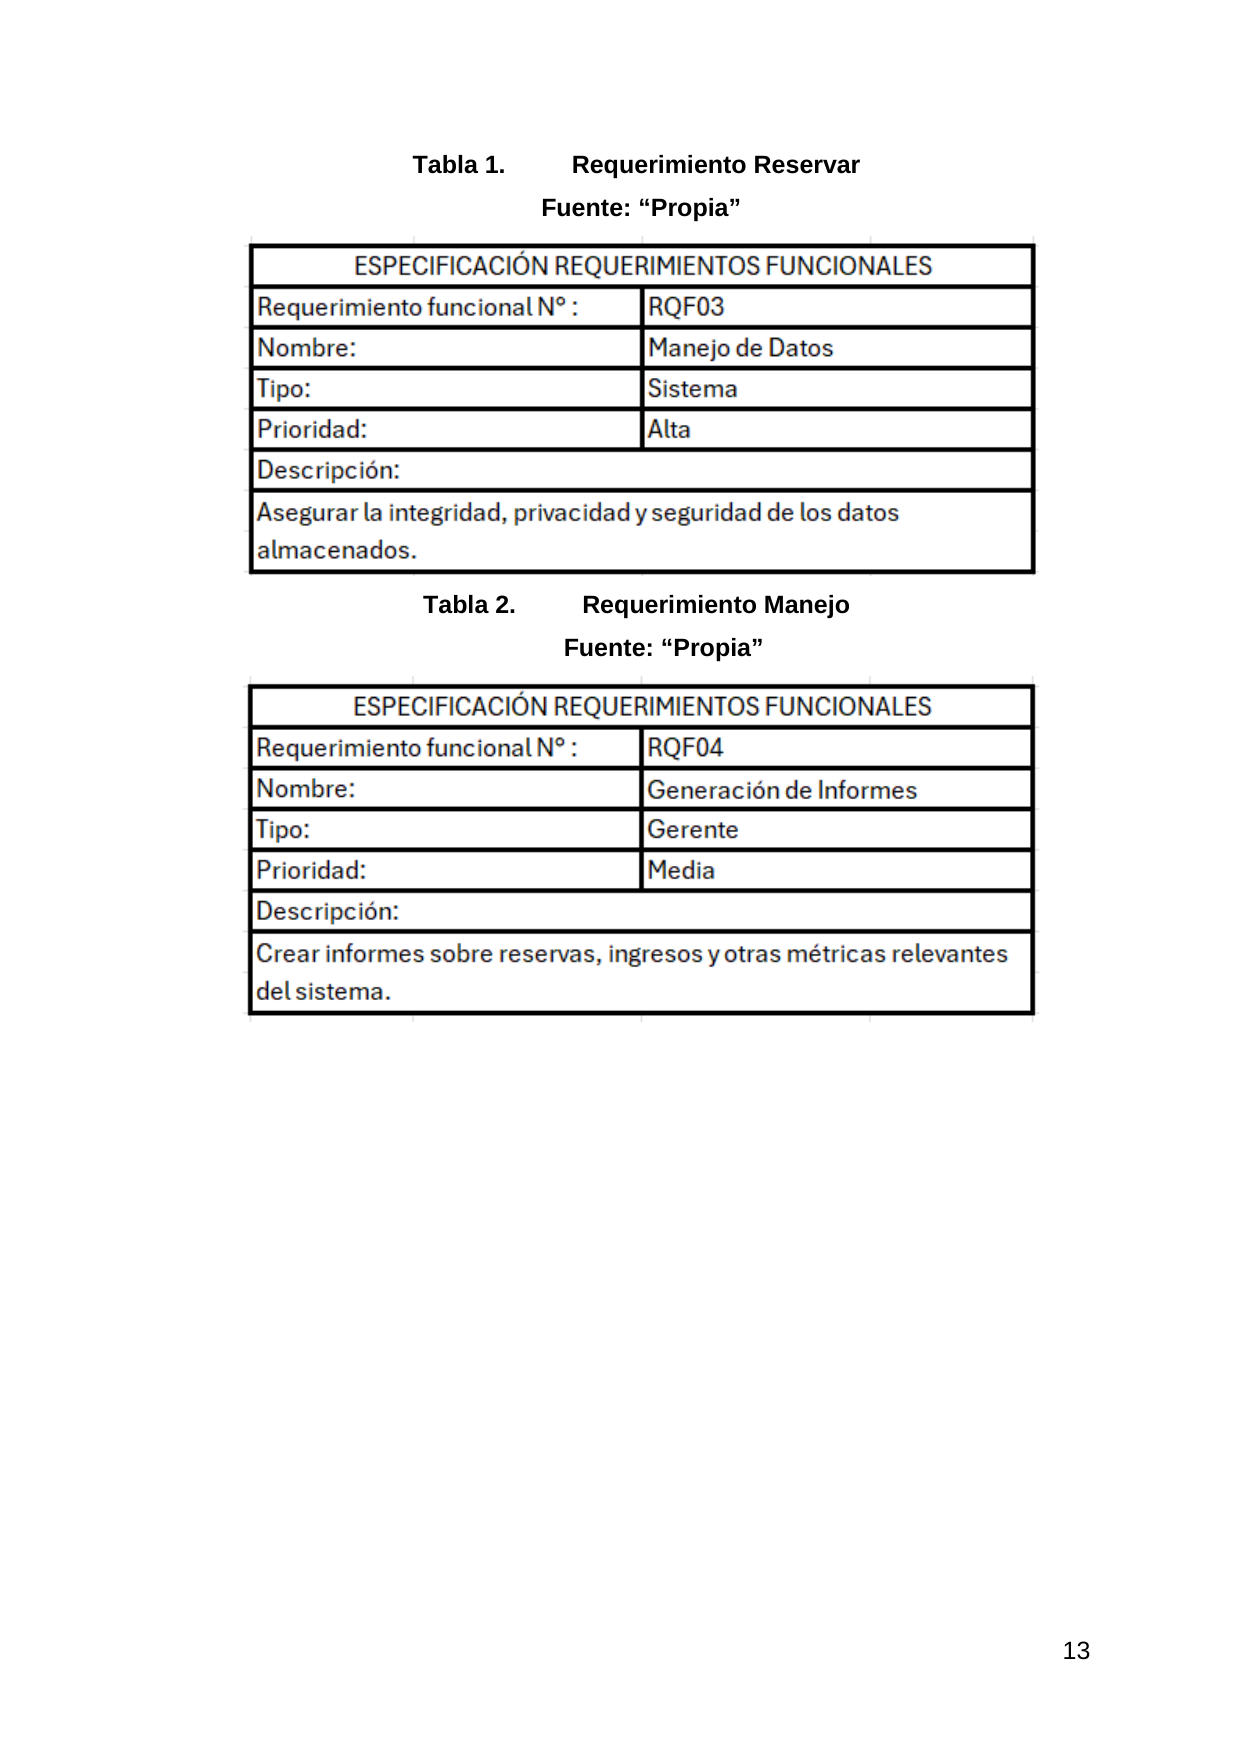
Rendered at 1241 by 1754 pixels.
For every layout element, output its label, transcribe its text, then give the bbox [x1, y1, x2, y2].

picture [242, 676, 1040, 1022]
text Requerimiento Manejo [229, 590, 1090, 618]
picture [243, 236, 1039, 576]
text Fuente: “Propia” [237, 633, 1090, 662]
text Requerimiento Reservar [229, 150, 1090, 179]
text Fuente: “Propia” [192, 193, 1090, 222]
